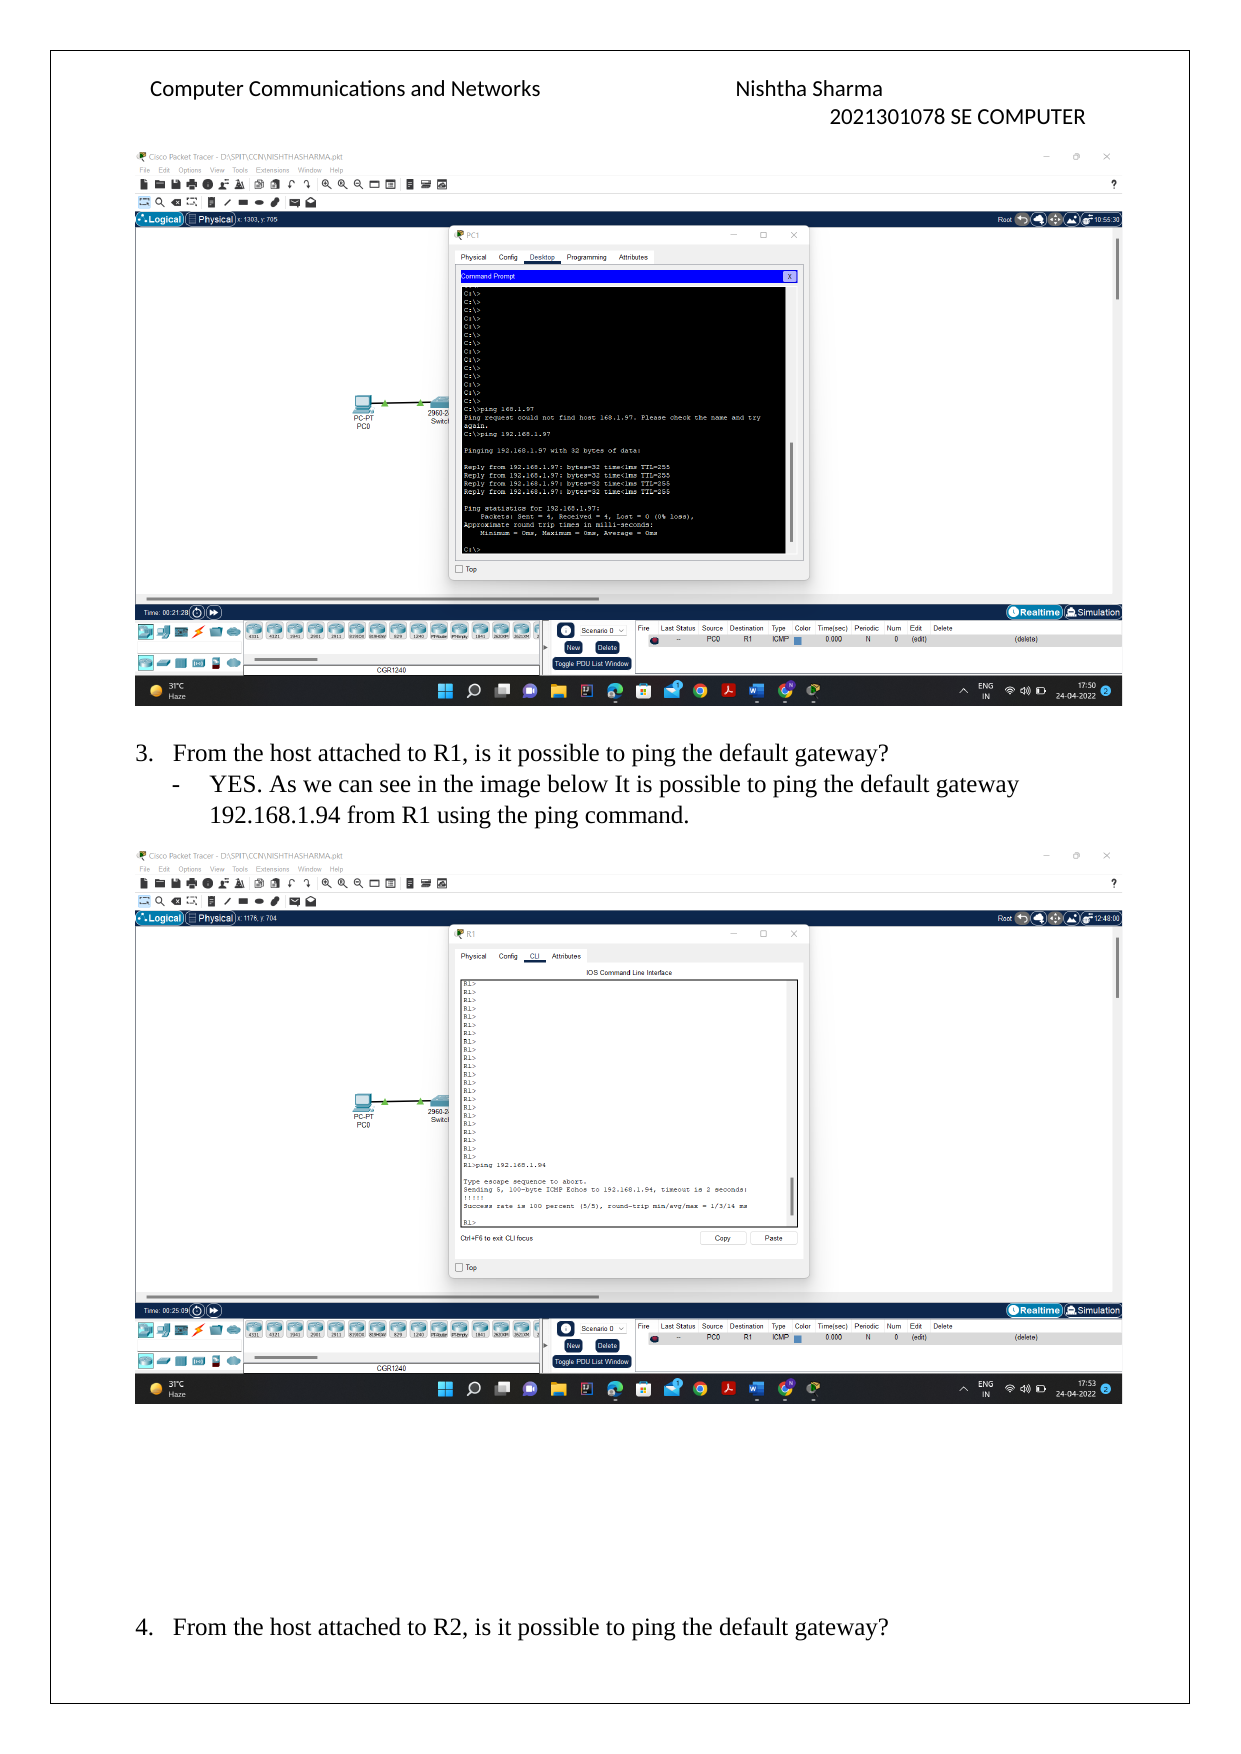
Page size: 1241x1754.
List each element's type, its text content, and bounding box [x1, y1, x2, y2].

picture [135, 848, 1123, 1404]
list YES. As we can see in the image below It is possible to ping the default gateway 192.168.1.94 from R1 using the ping command. [172, 769, 1137, 829]
picture [135, 150, 1123, 706]
list From the host attached to R2, is it possible to ping the default gateway? [135, 1612, 1137, 1641]
list From the host attached to R1, is it possible to ping the default gateway? [135, 738, 1137, 767]
picture [162, 218, 169, 224]
picture [162, 917, 169, 923]
